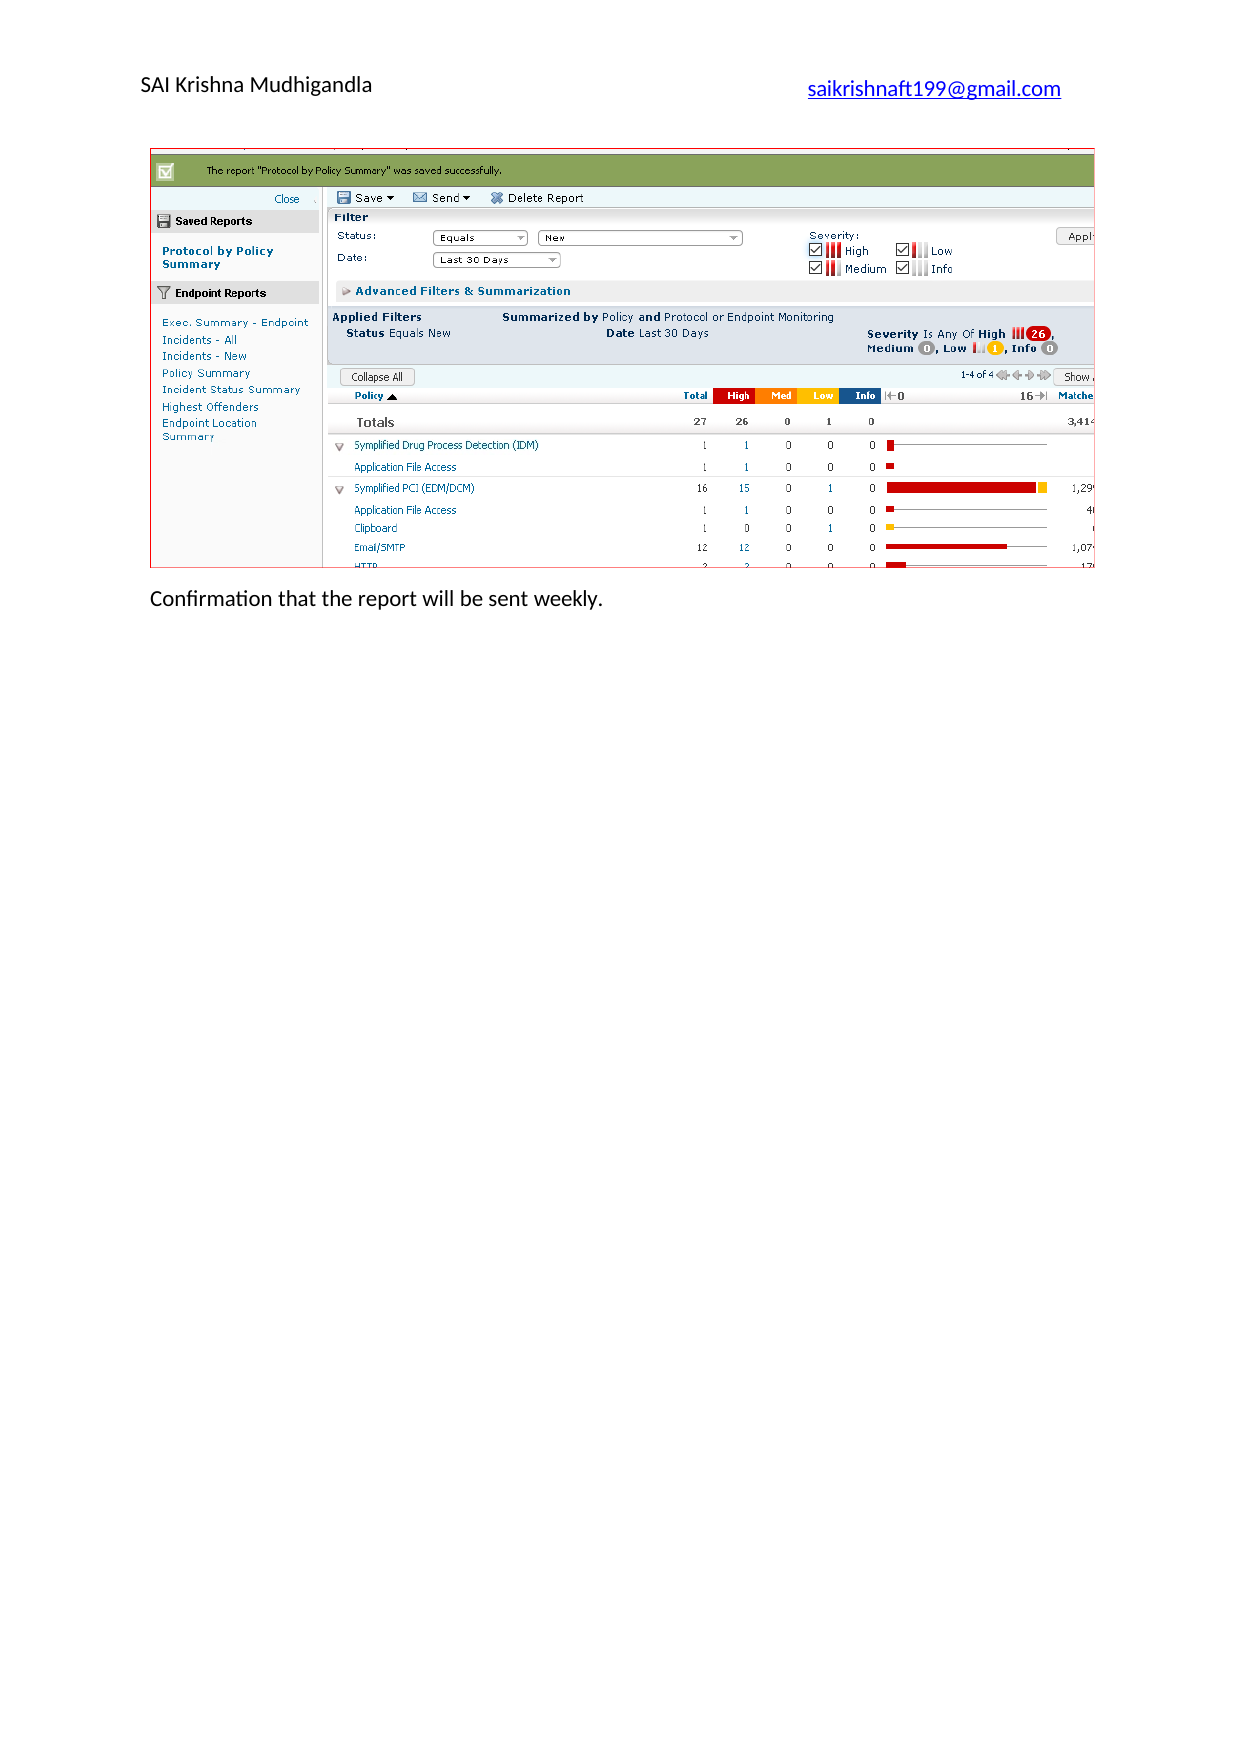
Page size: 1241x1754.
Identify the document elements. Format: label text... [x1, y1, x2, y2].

picture [150, 148, 1095, 568]
text Confirmation that the report will be sent weekly. [150, 584, 1103, 612]
